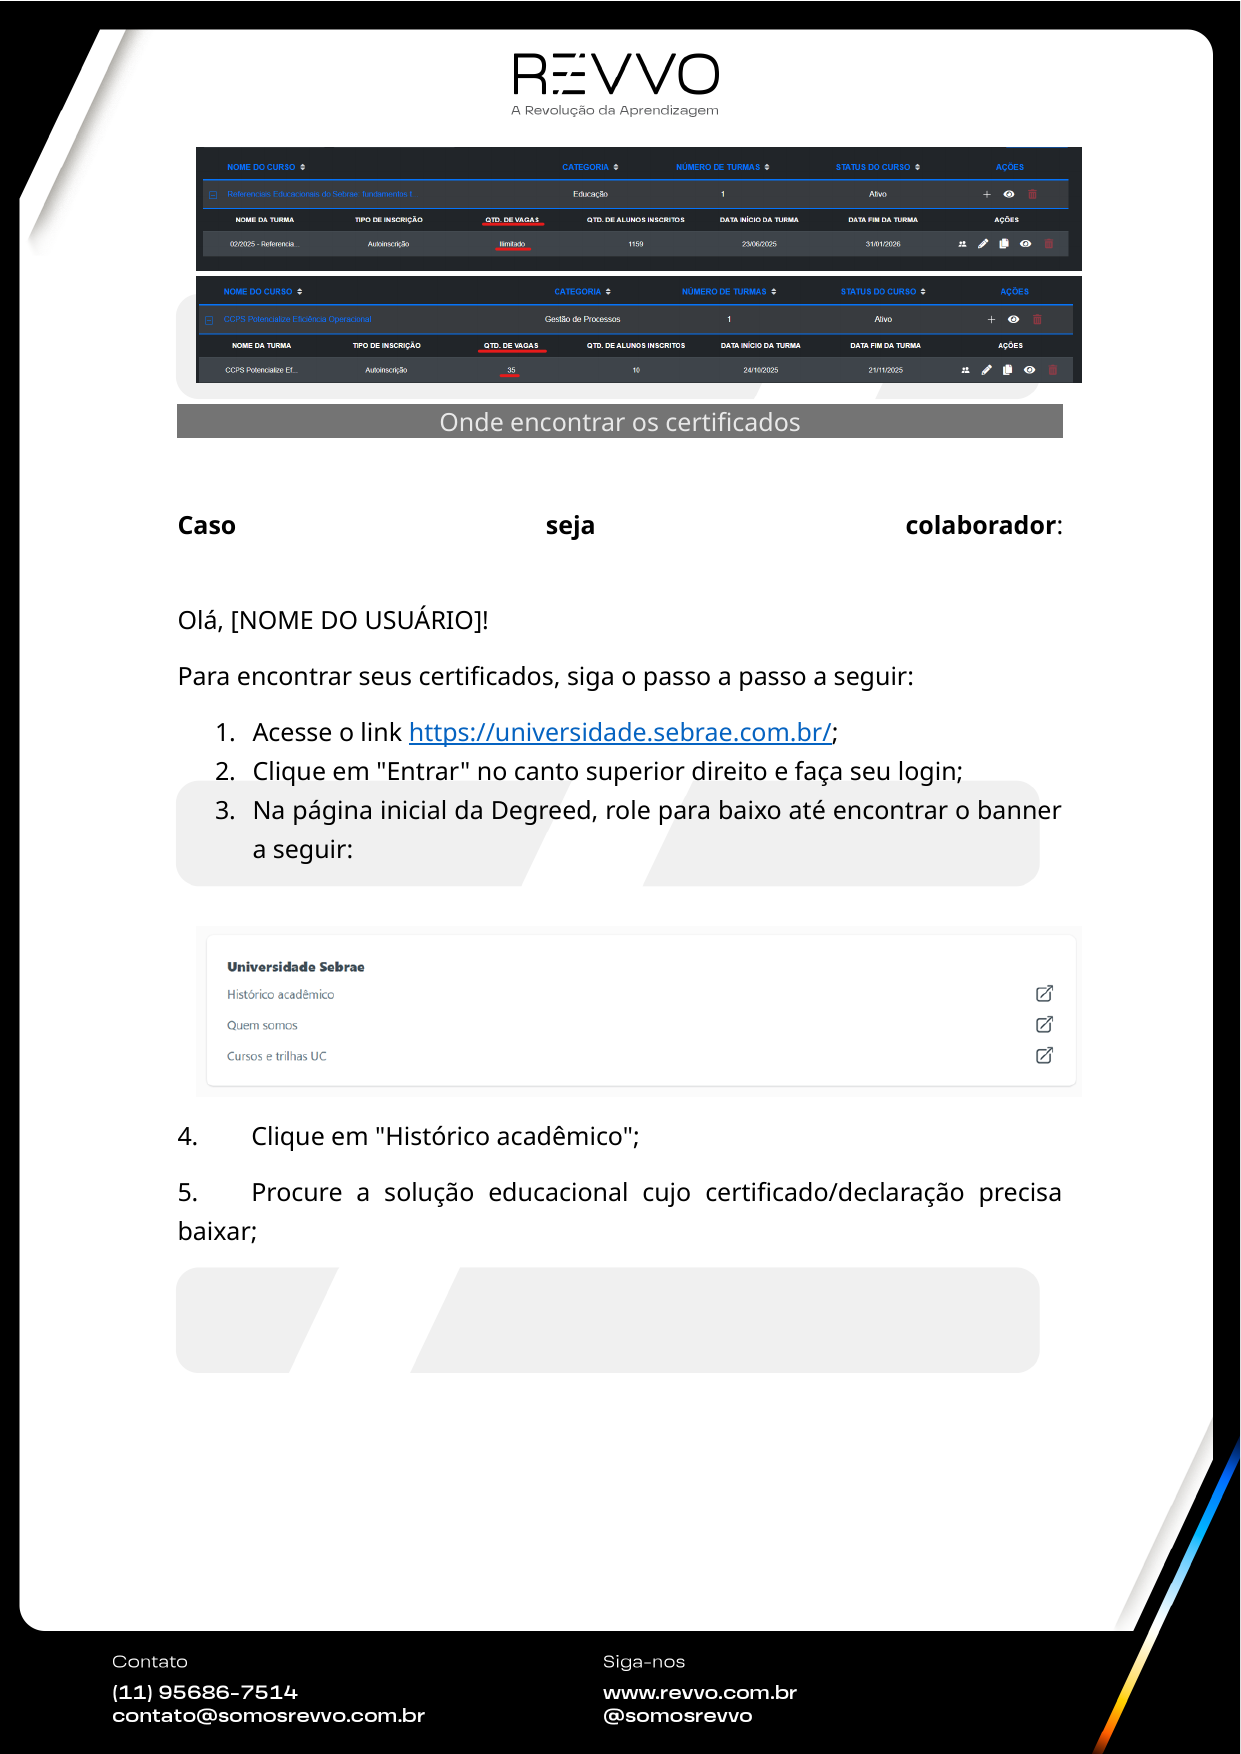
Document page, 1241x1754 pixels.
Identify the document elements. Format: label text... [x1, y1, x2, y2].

list Acesse o link https://universidade.sebrae.com.br/; [215, 714, 1063, 748]
list Clique em "Entrar" no canto superior direito e faça seu login; [215, 753, 1063, 787]
text Para encontrar seus certificados, siga o passo a passo a seguir: [177, 658, 1063, 692]
text Olá, [NOME DO USUÁRIO]! [177, 602, 1063, 637]
text Caso seja colaborador: [177, 507, 1063, 581]
list Na página inicial da Degreed, role para baixo até encontrar o banner a seguir: [215, 792, 1063, 866]
text 5. Procure a solução educacional cujo certificado/declaração precisa baixar; [177, 1174, 1063, 1248]
subtitle Onde encontrar os certificados [177, 404, 1063, 438]
picture [0, 1, 1241, 1754]
text 4. Clique em "Histórico acadêmico"; [177, 1119, 1063, 1153]
